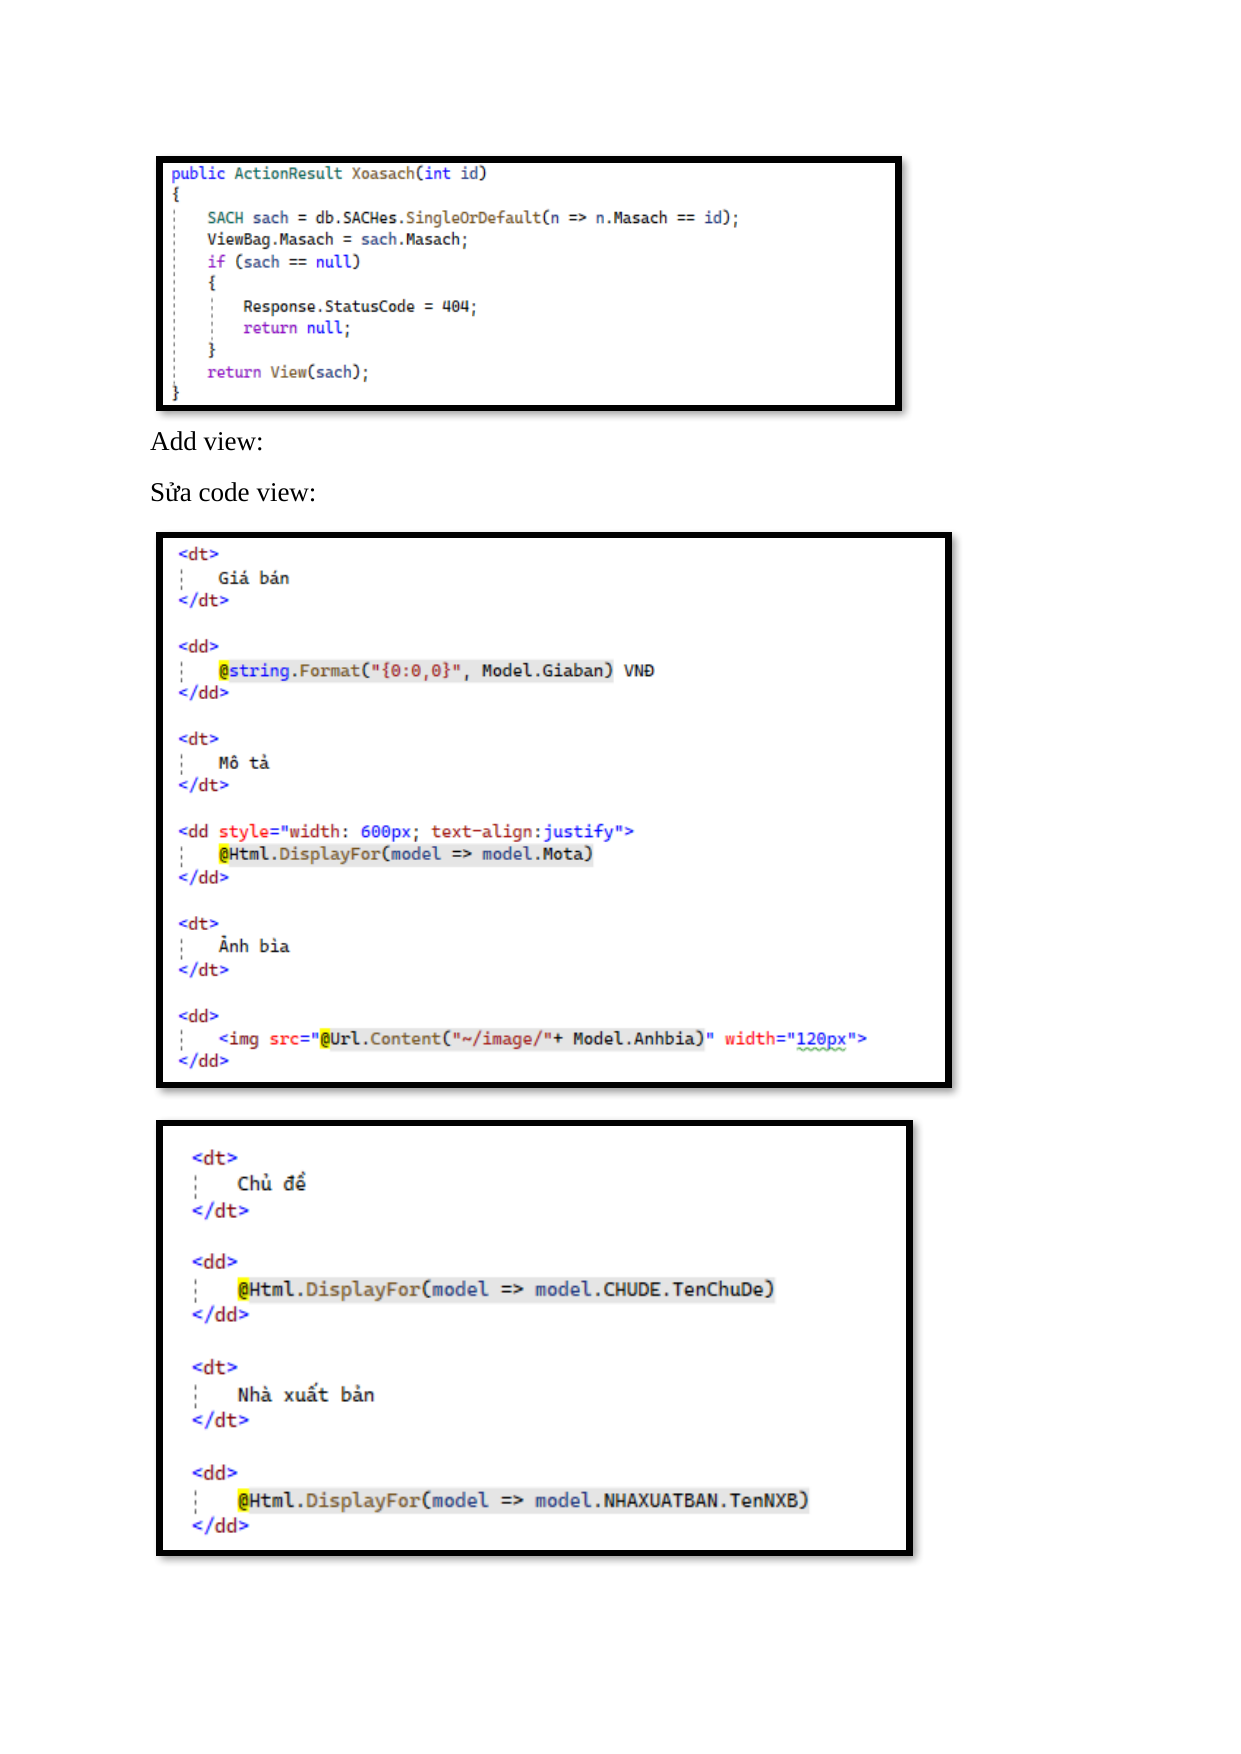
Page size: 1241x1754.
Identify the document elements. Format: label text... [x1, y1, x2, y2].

picture [163, 163, 895, 405]
text Sửa code view: [150, 476, 1090, 507]
text Add view: [150, 425, 1090, 457]
picture [163, 538, 945, 1082]
picture [163, 1126, 906, 1550]
